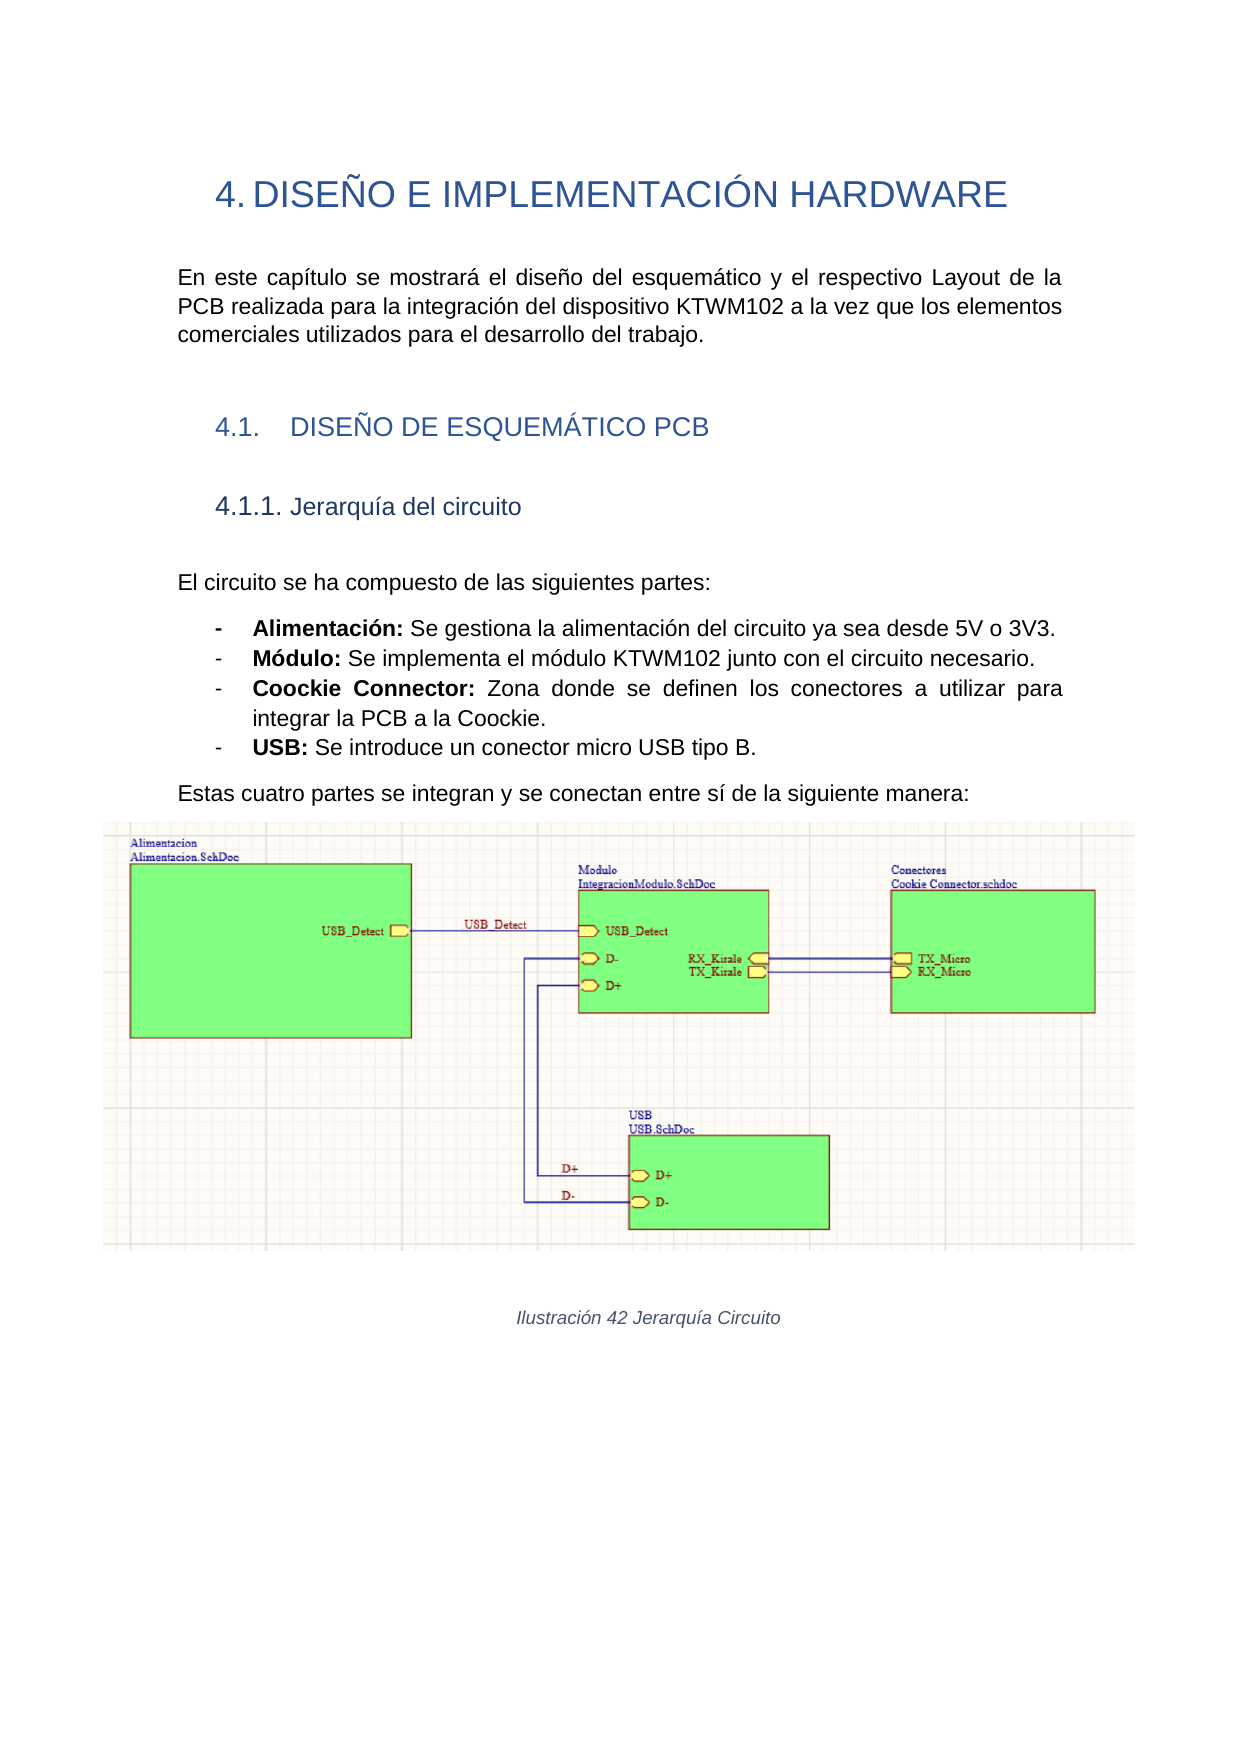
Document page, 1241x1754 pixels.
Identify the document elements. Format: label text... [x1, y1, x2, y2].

list Coockie Connector: Zona donde se definen los conectores a utilizar para integrar la PCB a la Coockie. [215, 674, 1063, 731]
picture [103, 822, 1133, 1251]
text Estas cuatro partes se integran y se conectan entre sí de la siguiente manera: [177, 780, 1063, 806]
subtitle DISEÑO DE ESQUEMÁTICO PCB [215, 411, 1063, 443]
list Módulo: Se implementa el módulo KTWM102 junto con el circuito necesario. [215, 644, 1063, 672]
text El circuito se ha compuesto de las siguientes partes: [177, 569, 1063, 595]
list Alimentación: Se gestiona la alimentación del circuito ya sea desde 5V o 3V3. [215, 614, 1063, 642]
subtitle DISEÑO E IMPLEMENTACIÓN HARDWARE [215, 173, 1063, 216]
text En este capítulo se mostrará el diseño del esquemático y el respectivo Layout de la PCB realizada para la integración del dispositivo KTWM102 a la vez que los elementos comerciales utilizados para el desarrollo del trabajo. [177, 264, 1063, 347]
list USB: Se introduce un conector micro USB tipo B. [215, 733, 1063, 761]
subtitle Jerarquía del circuito [215, 490, 1063, 521]
